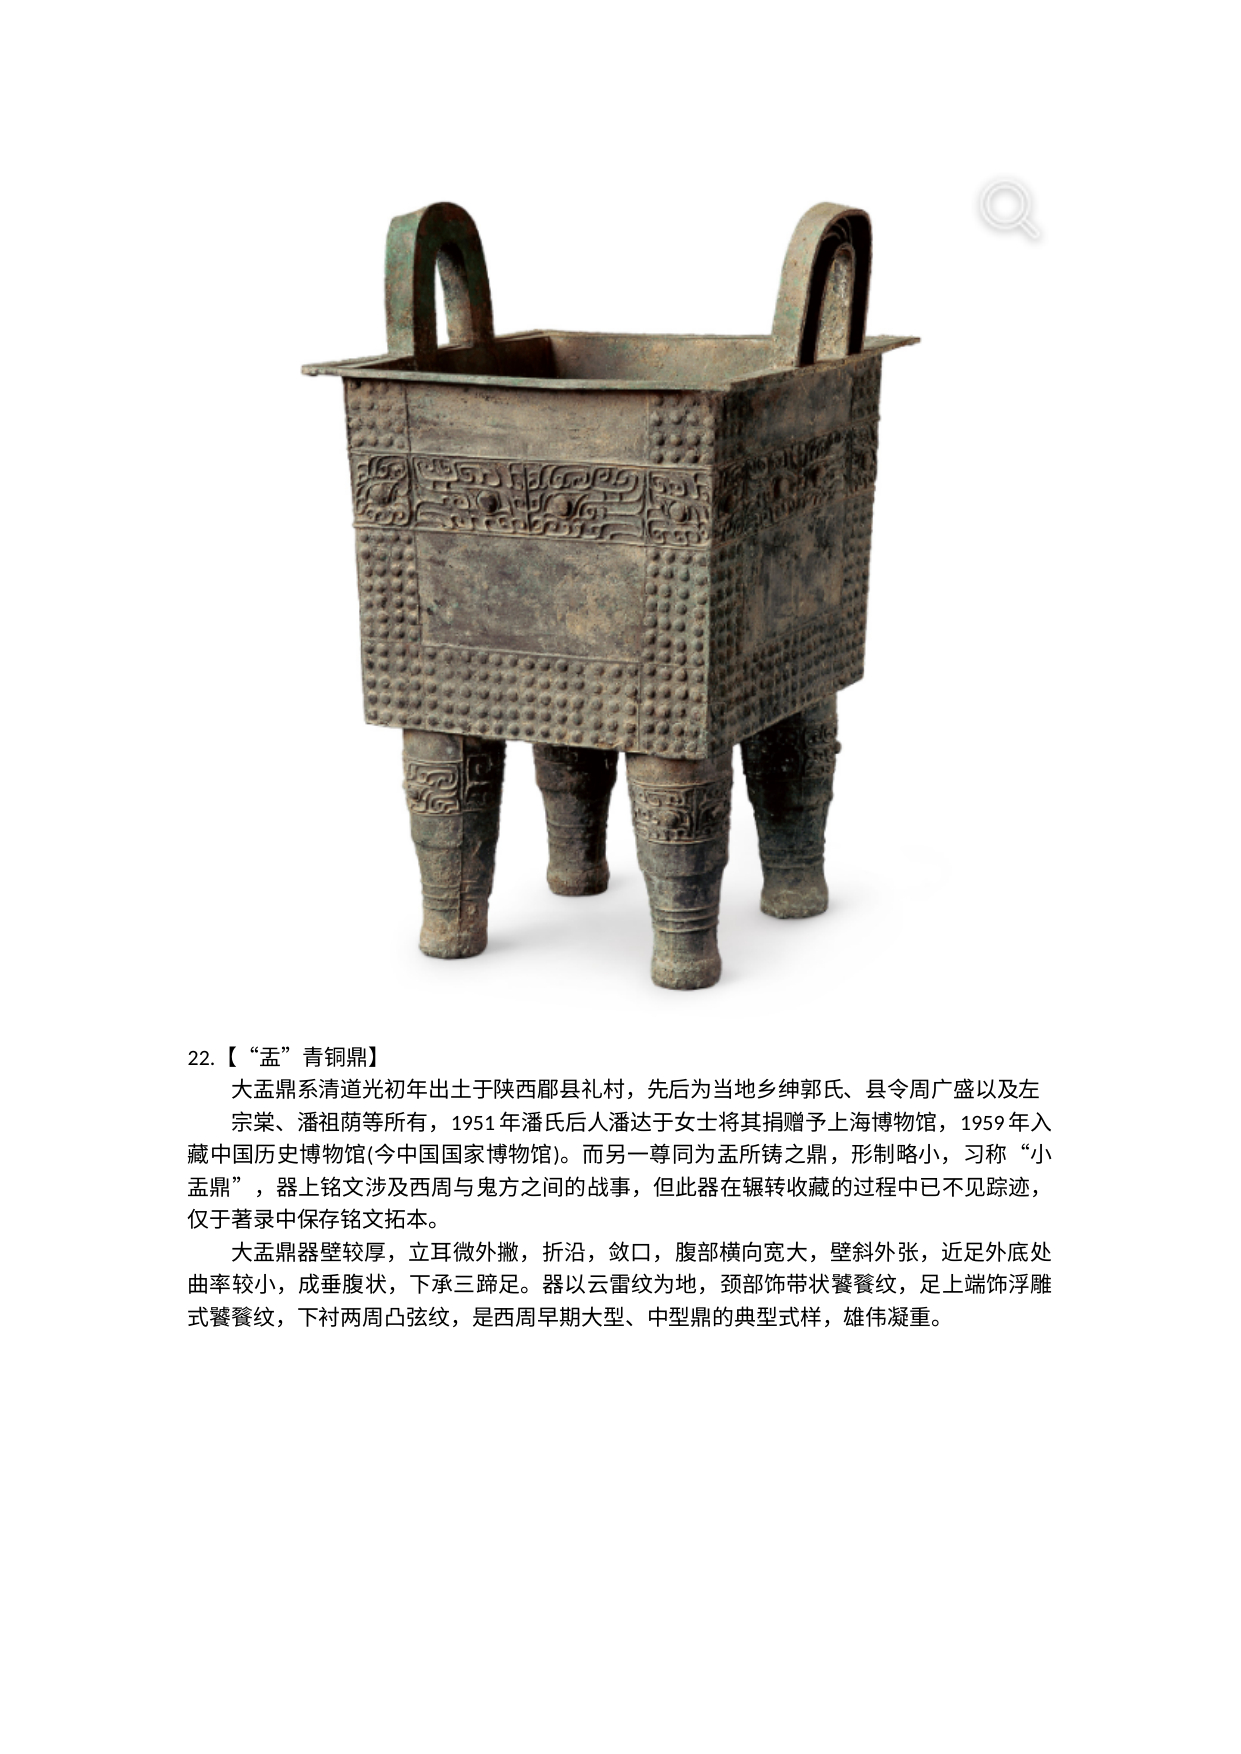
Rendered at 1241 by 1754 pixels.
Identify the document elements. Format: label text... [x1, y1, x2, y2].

text 宗棠、潘祖荫等所有，1951年潘氏后人潘达于女士将其捐赠予上海博物馆，1959年入藏中国历史博物馆(今中国国家博物馆)。而另一尊同为盂所铸之鼎，形制略小，习称“小盂鼎”，器上铭文涉及西周与鬼方之间的战事，但此器在辗转收藏的过程中已不见踪迹，仅于著录中保存铭文拓本。 [187, 1104, 1053, 1234]
text 22.【“盂”青铜鼎】 [187, 1039, 1053, 1072]
text 大盂鼎系清道光初年出土于陕西郿县礼村，先后为当地乡绅郭氏、县令周广盛以及左 [187, 1072, 1053, 1104]
picture [187, 162, 1053, 1024]
text 大盂鼎器壁较厚，立耳微外撇，折沿，敛口，腹部横向宽大，壁斜外张，近足外底处曲率较小，成垂腹状，下承三蹄足。器以云雷纹为地，颈部饰带状饕餮纹，足上端饰浮雕式饕餮纹，下衬两周凸弦纹，是西周早期大型、中型鼎的典型式样，雄伟凝重。 [187, 1234, 1053, 1332]
